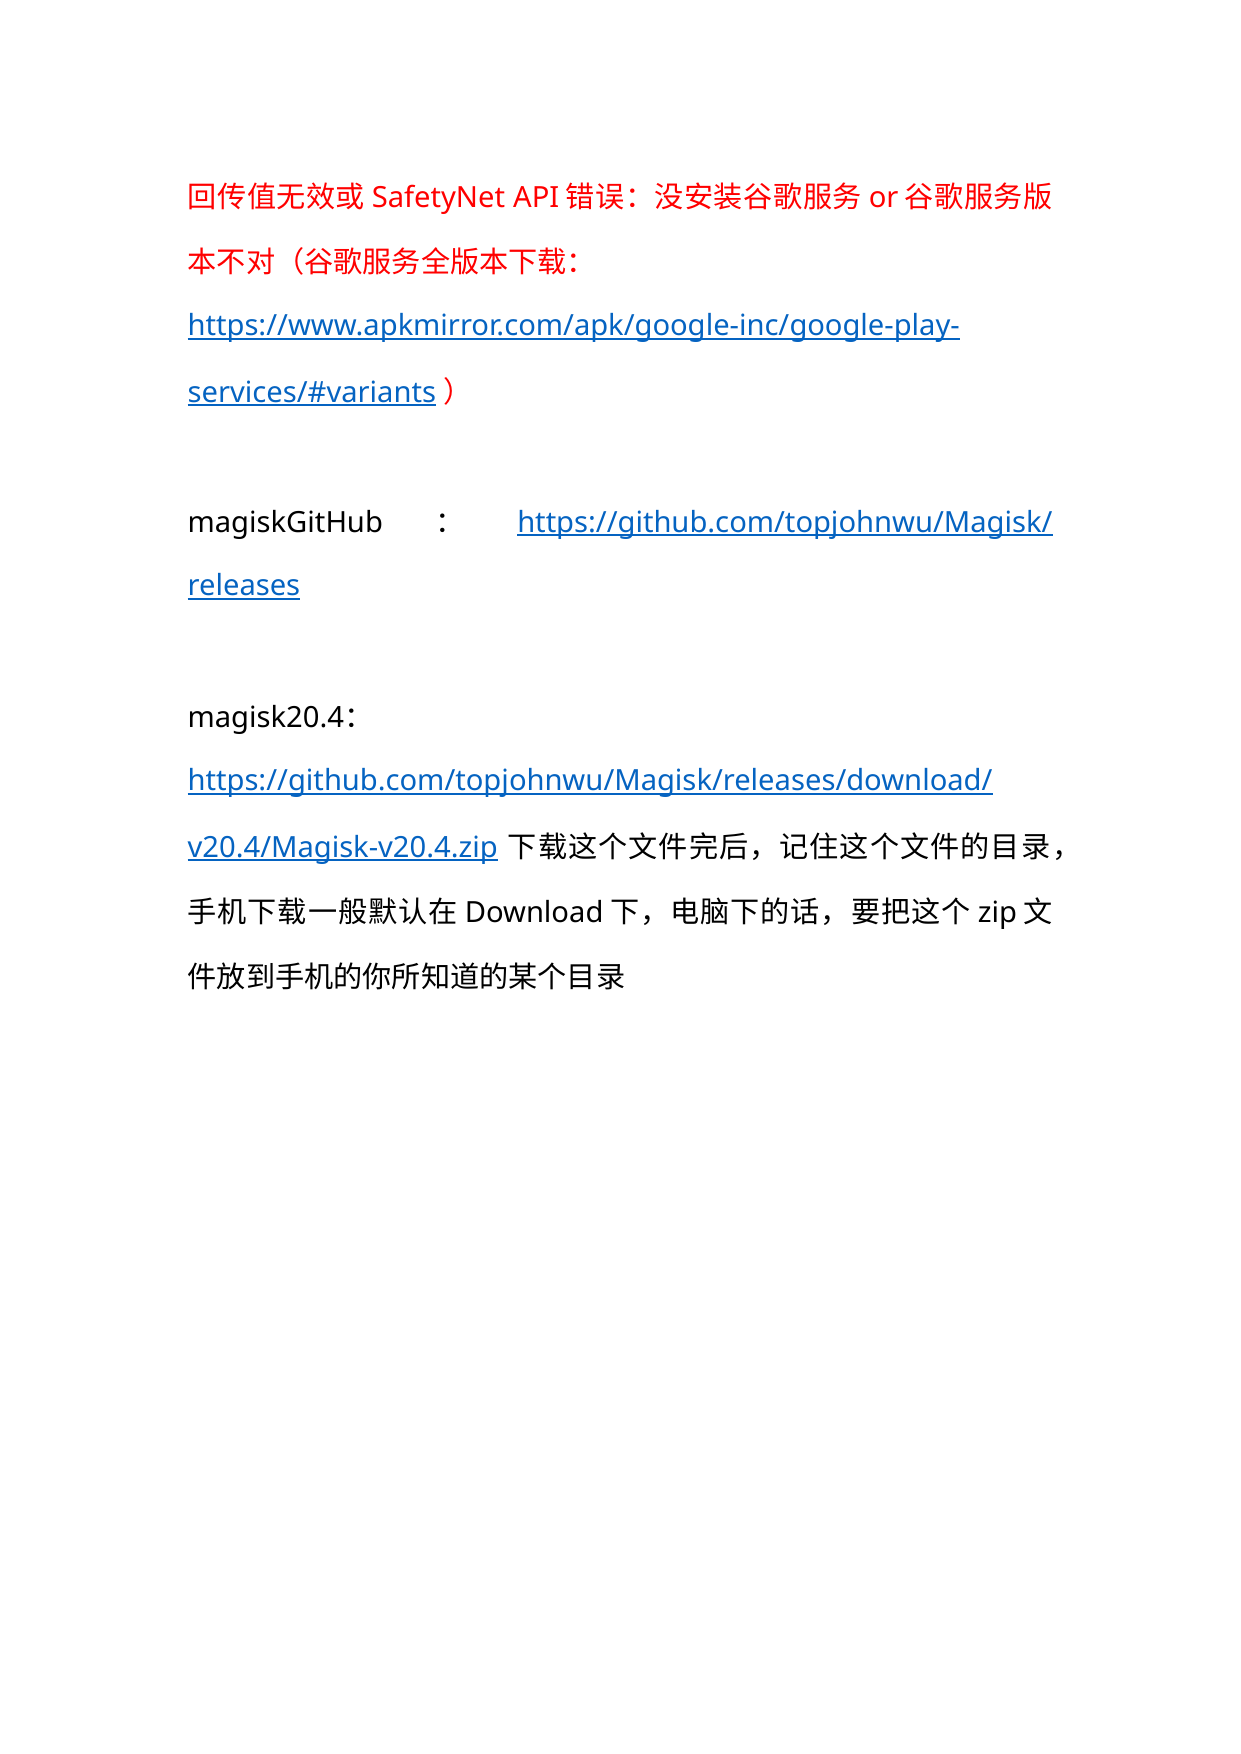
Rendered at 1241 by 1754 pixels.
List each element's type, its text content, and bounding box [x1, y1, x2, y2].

text magisk20.4： [187, 682, 1053, 747]
text https://www.apkmirror.com/apk/google-inc/google-play-services/#variants ） [187, 292, 1053, 422]
text https://github.com/topjohnwu/Magisk/releases/download/v20.4/Magisk-v20.4.zip 下载这个文件完后，记住这个文件的目录，手机下载一般默认在Download下，电脑下的话，要把这个zip文件放到手机的你所知道的某个目录 [187, 747, 1053, 1007]
text magiskGitHub：https://github.com/topjohnwu/Magisk/releases [187, 487, 1053, 617]
text 回传值无效或SafetyNet API错误：没安装谷歌服务or谷歌服务版本不对（谷歌服务全版本下载： [187, 162, 1053, 292]
